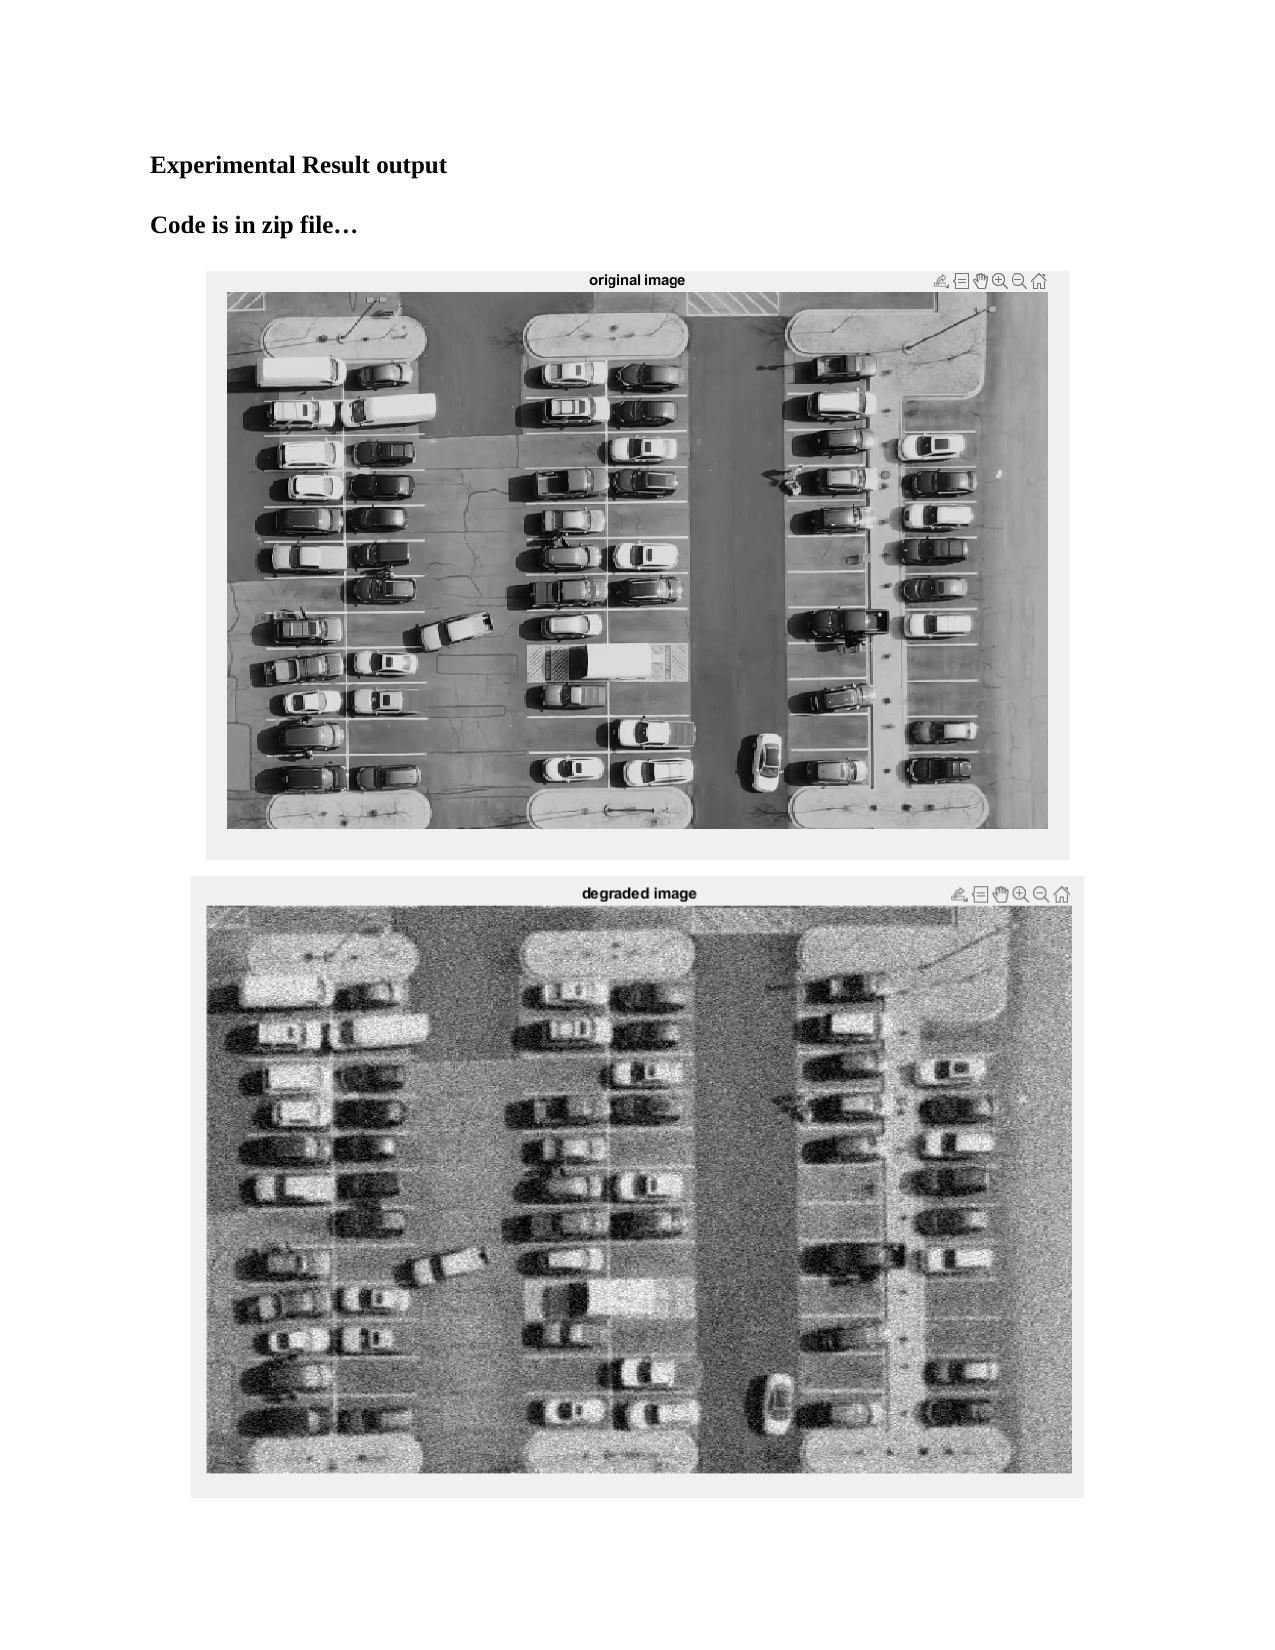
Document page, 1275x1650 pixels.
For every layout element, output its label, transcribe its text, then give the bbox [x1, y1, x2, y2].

text Experimental Result output [150, 150, 1125, 179]
text Code is in zip file… [150, 210, 1125, 238]
picture [205, 271, 1070, 860]
picture [190, 876, 1085, 1498]
